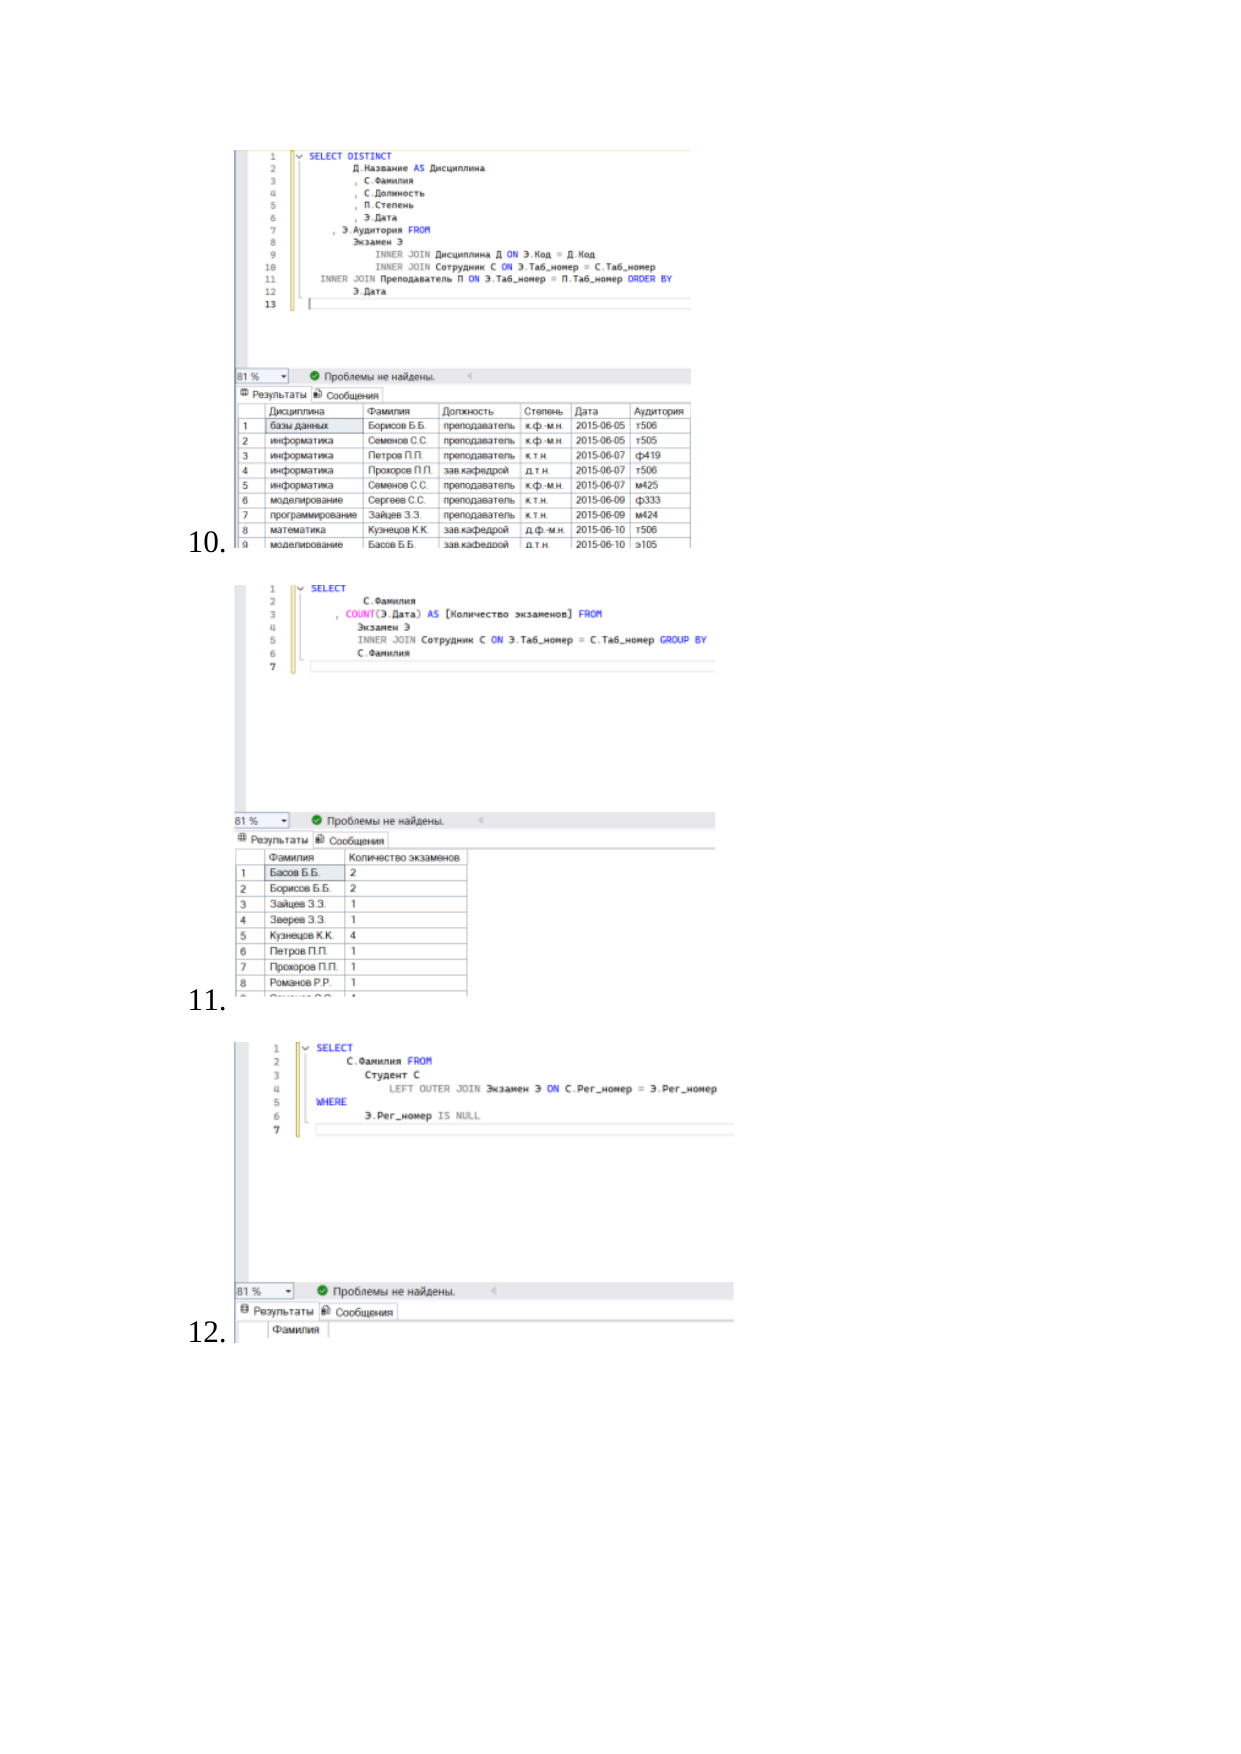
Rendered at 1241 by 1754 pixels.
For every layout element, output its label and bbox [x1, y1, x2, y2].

picture [234, 585, 715, 1010]
picture [234, 150, 691, 553]
picture [234, 1042, 734, 1343]
